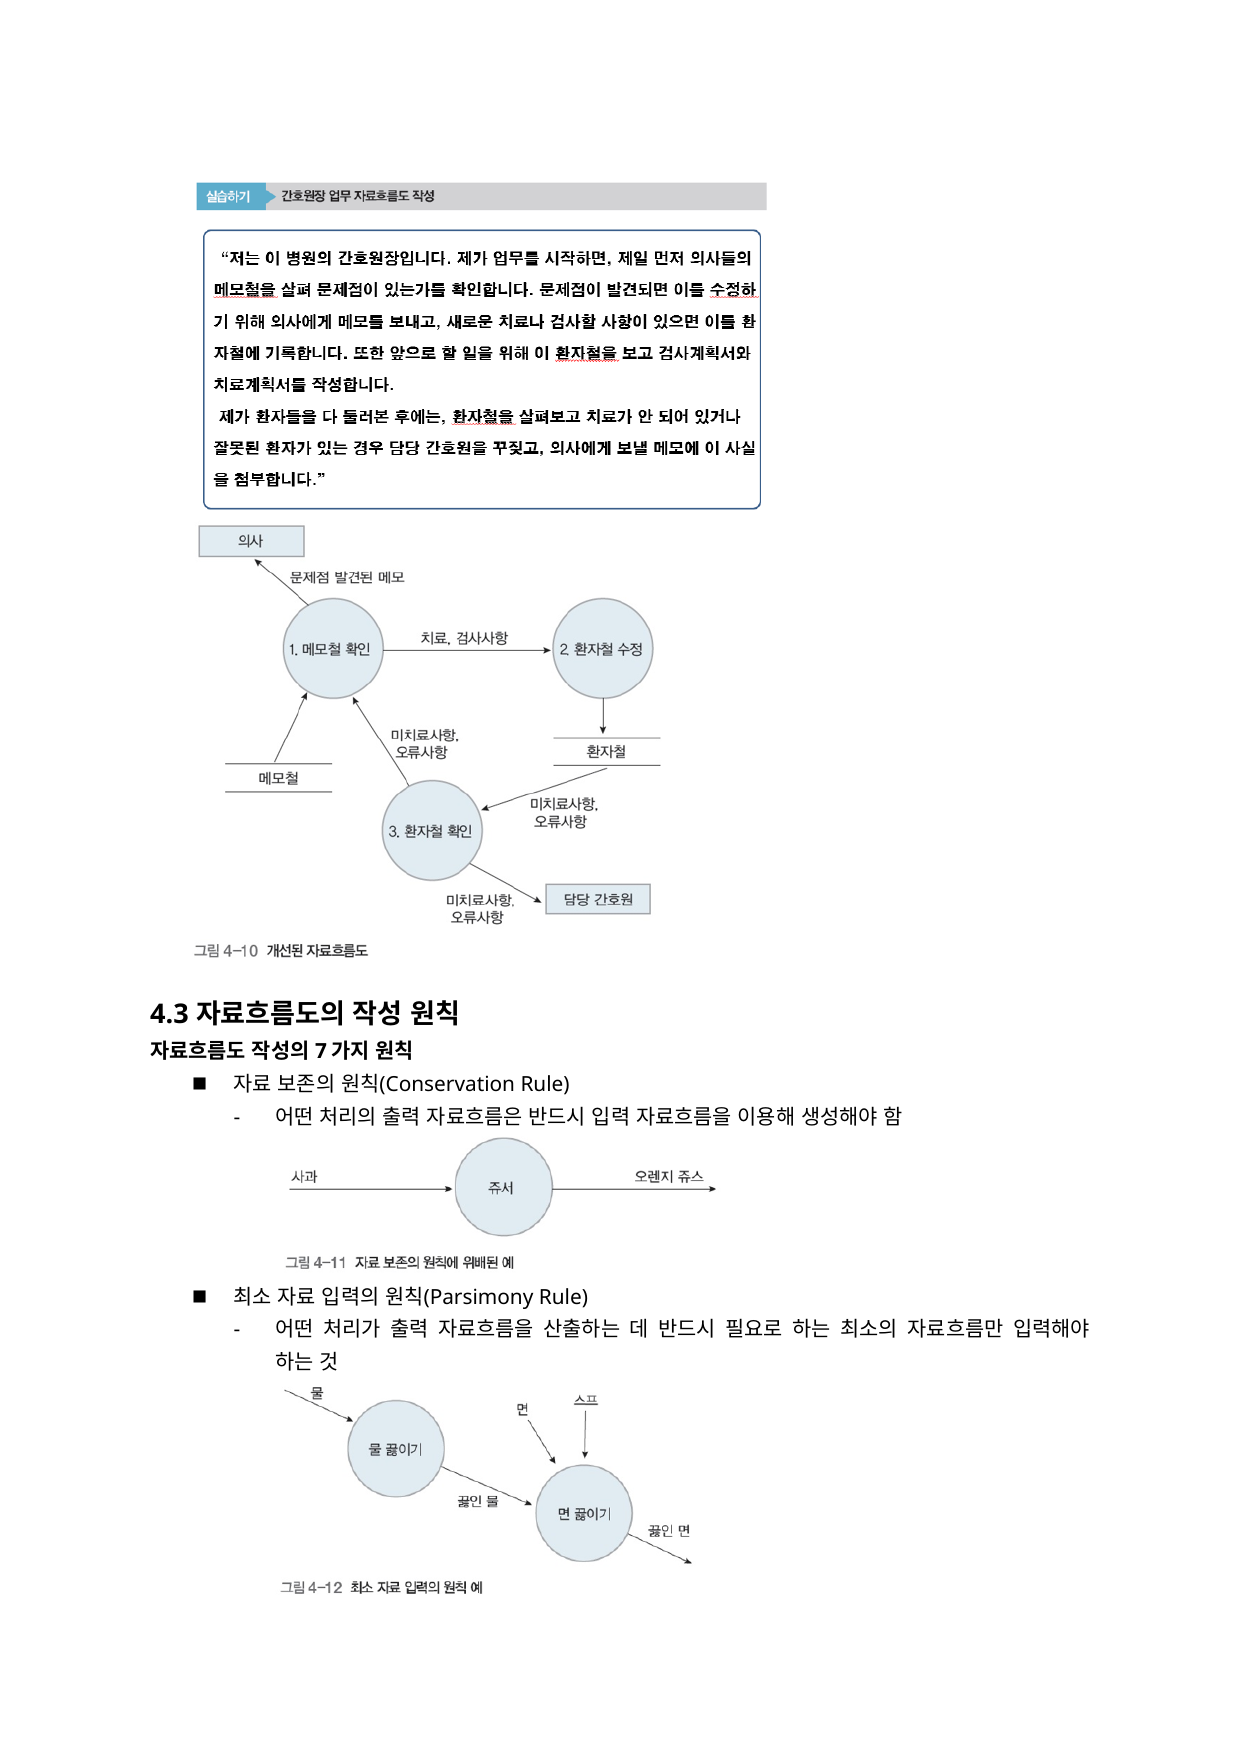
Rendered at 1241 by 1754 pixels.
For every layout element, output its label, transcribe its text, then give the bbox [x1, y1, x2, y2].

picture [275, 1132, 726, 1278]
picture [191, 517, 675, 960]
list 자료 보존의 원칙(Conservation Rule) [192, 1067, 1090, 1098]
text 4.3 자료흐름도의 작성 원칙 [150, 992, 1090, 1031]
list 최소 자료 입력의 원칙(Parsimony Rule) [192, 1280, 1090, 1310]
text 자료흐름도 작성의 7가지 원칙 [150, 1034, 1090, 1065]
picture [191, 177, 767, 516]
picture [275, 1377, 700, 1601]
